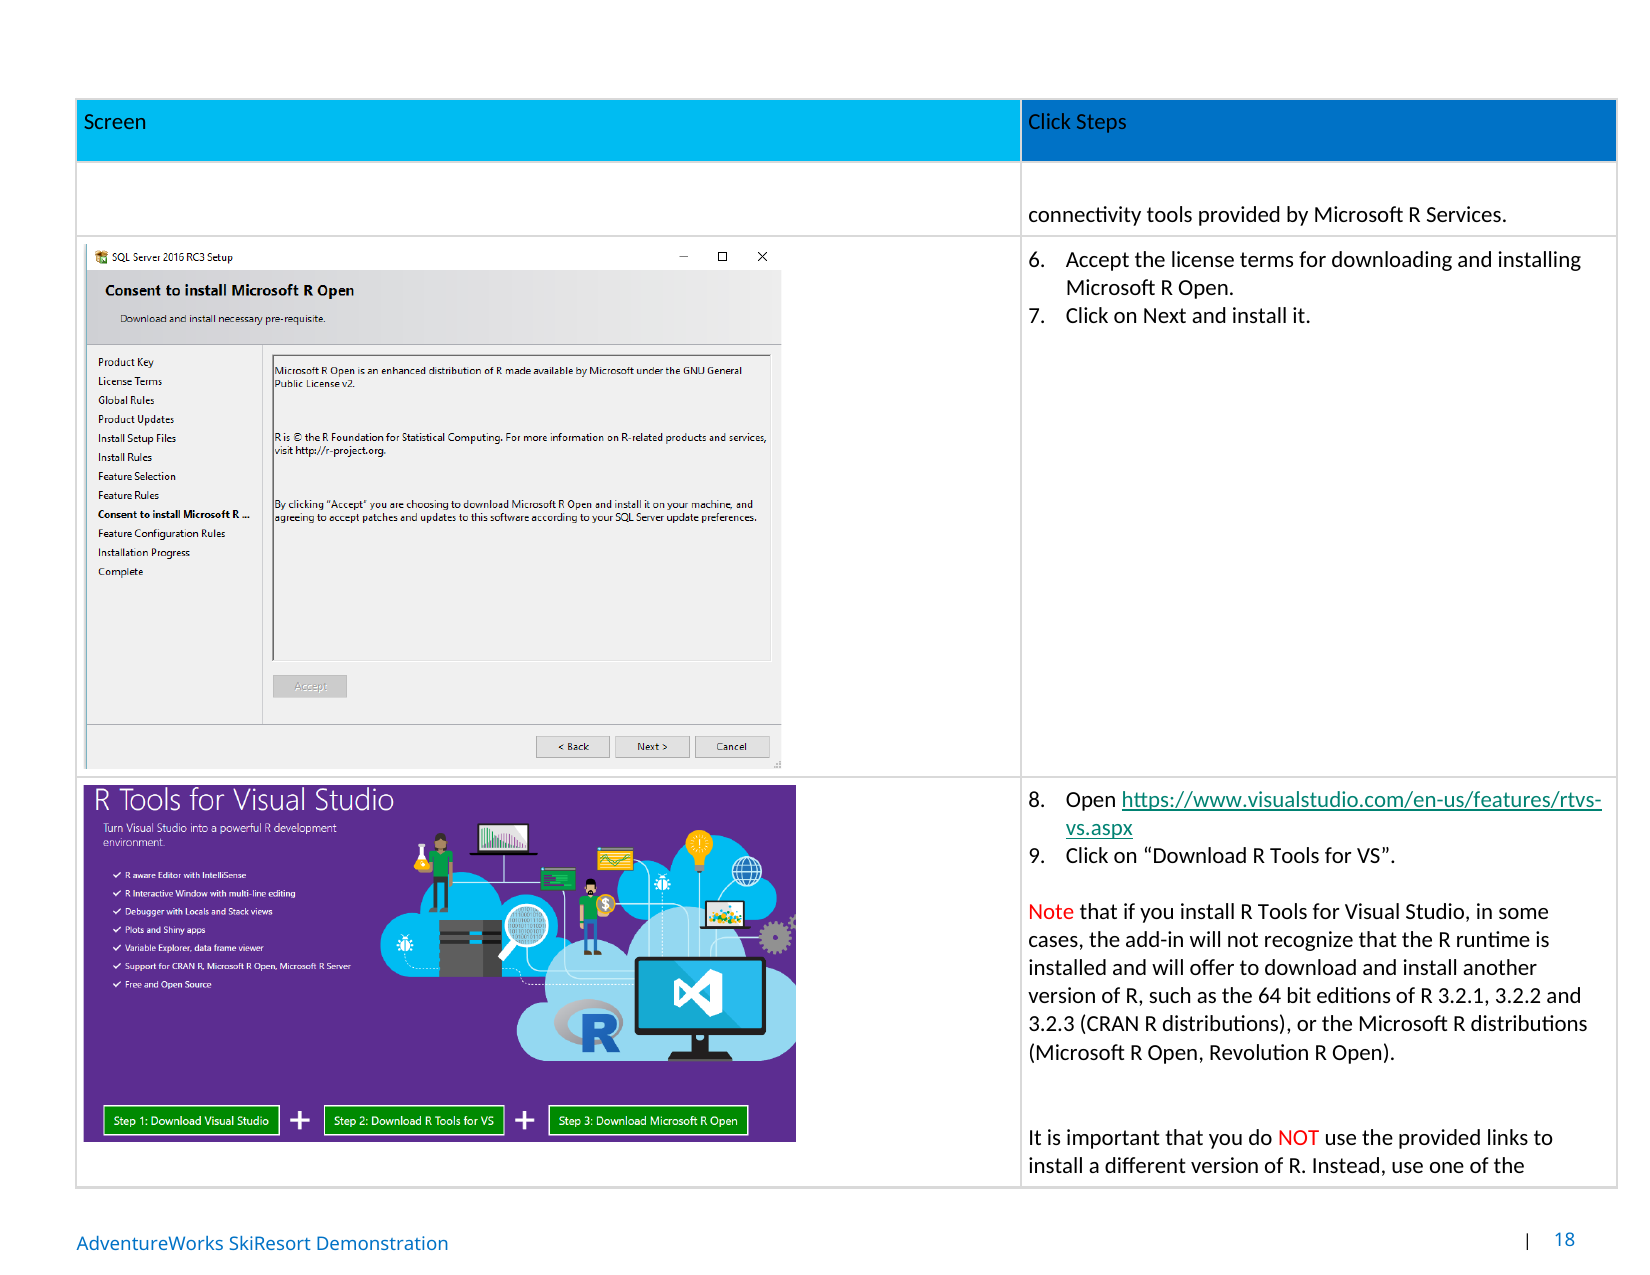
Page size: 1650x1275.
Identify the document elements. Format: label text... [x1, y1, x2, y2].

table_cell [77, 163, 1020, 235]
table_header Screen [77, 100, 1020, 161]
picture [83, 244, 782, 769]
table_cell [1022, 163, 1616, 235]
table_cell Accept the license terms for downloading and installing Microsoft R Open. Click on Next and install it. [1022, 237, 1616, 776]
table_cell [1022, 778, 1616, 1186]
table_cell [77, 237, 1020, 776]
table_header Click Steps [1022, 100, 1616, 161]
picture [83, 785, 796, 1142]
table_cell [77, 778, 1020, 1186]
